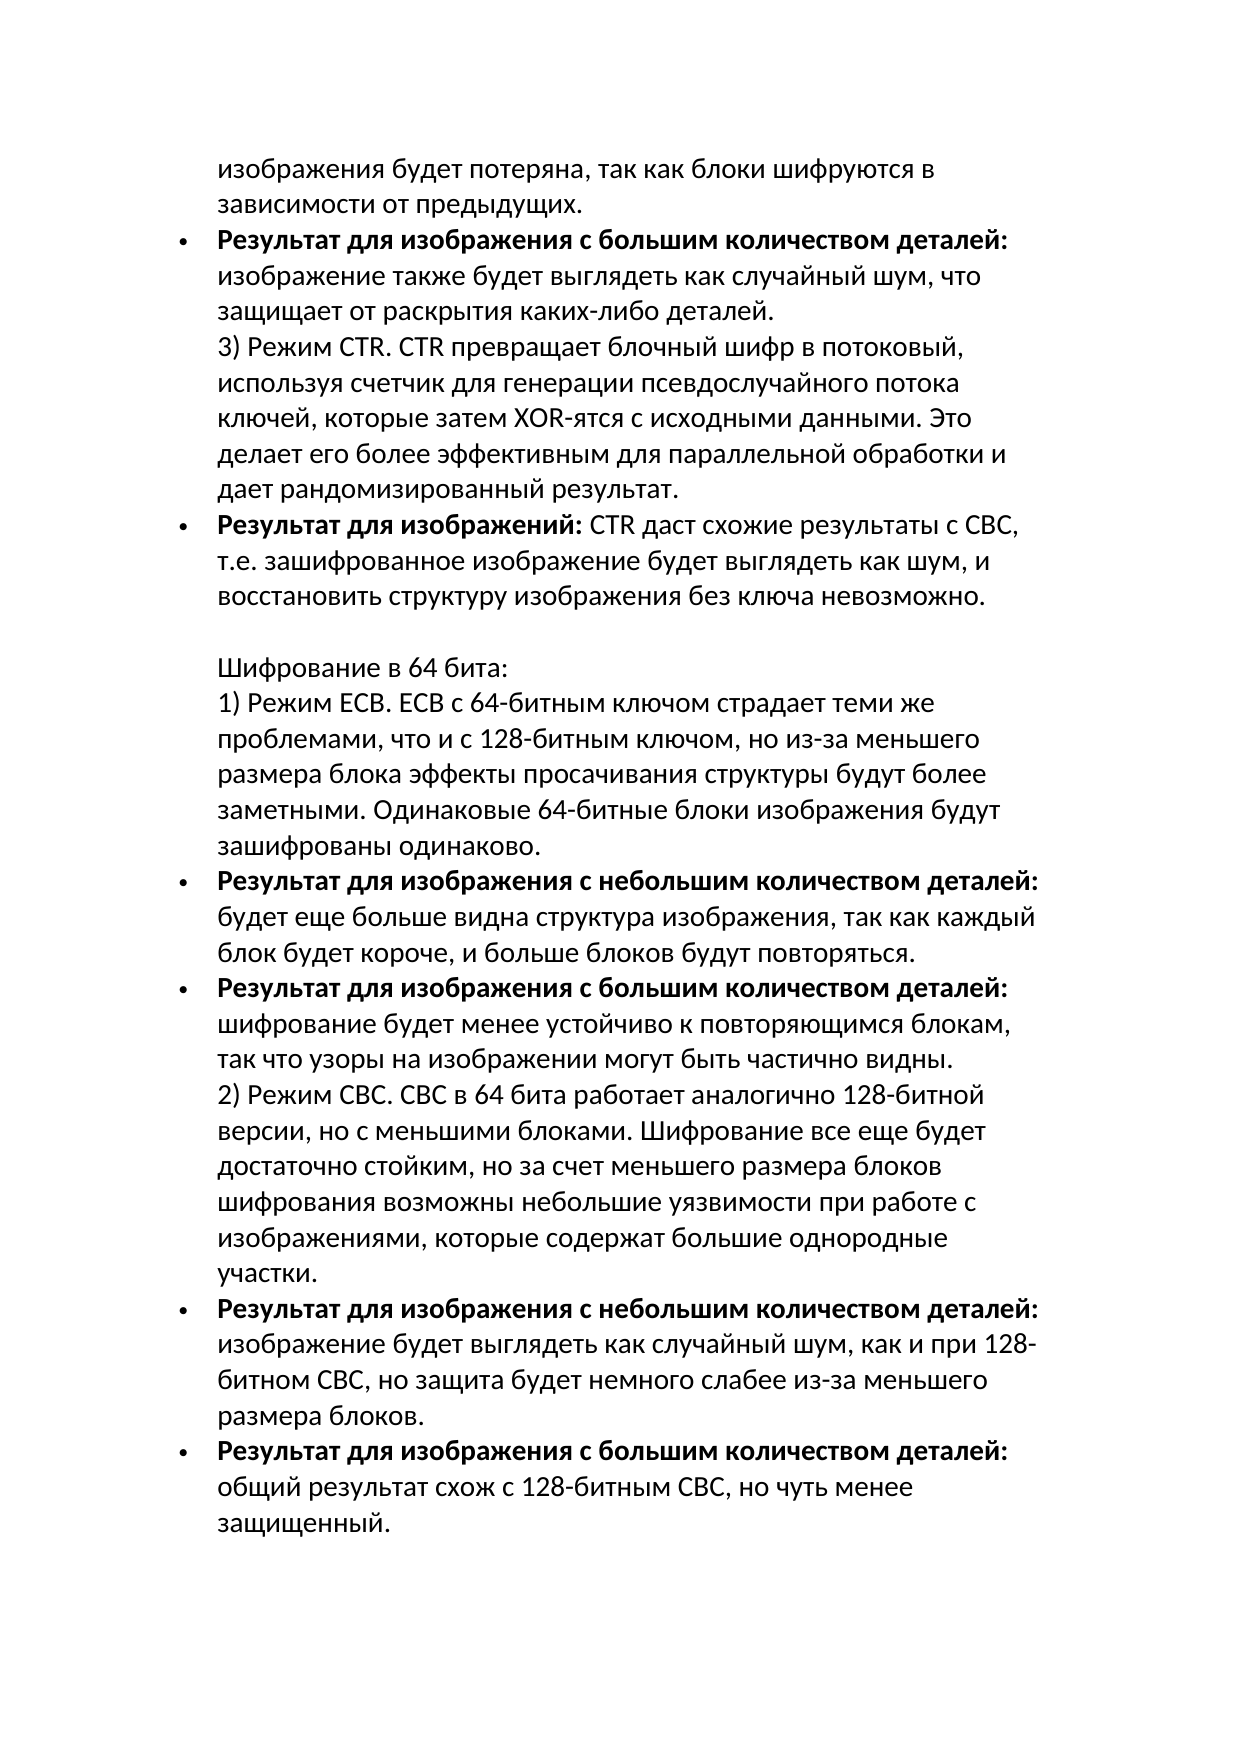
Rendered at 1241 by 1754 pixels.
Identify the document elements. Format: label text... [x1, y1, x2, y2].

list Результат для изображения с небольшим количеством деталей: изображение будет выглядеть как случайный шум, как и при 128-битном CBC, но защита будет немного слабее из-за меньшего размера блоков. [179, 1290, 1053, 1432]
list Результат для изображений: CTR даст схожие результаты с CBC, т.е. зашифрованное изображение будет выглядеть как шум, и восстановить структуру изображения без ключа невозможно. [179, 506, 1053, 613]
list Результат для изображения с большим количеством деталей: изображение также будет выглядеть как случайный шум, что защищает от раскрытия каких-либо деталей. [179, 221, 1053, 328]
list Результат для изображения с большим количеством деталей: шифрование будет менее устойчиво к повторяющимся блокам, так что узоры на изображении могут быть частично видны. [179, 969, 1053, 1076]
list Результат для изображения с большим количеством деталей: общий результат схож с 128-битным CBC, но чуть менее защищенный. [179, 1432, 1053, 1539]
text 2) Режим CBC. CBC в 64 бита работает аналогично 128-битной версии, но с меньшими блоками. Шифрование все еще будет достаточно стойким, но за счет меньшего размера блоков шифрования возможны небольшие уязвимости при работе с изображениями, которые содержат большие однородные участки. [217, 1076, 1053, 1290]
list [179, 150, 1053, 221]
list Результат для изображения с небольшим количеством деталей: будет еще больше видна структура изображения, так как каждый блок будет короче, и больше блоков будут повторяться. [179, 862, 1053, 969]
text Шифрование в 64 бита: 1) Режим ECB. ECB с 64-битным ключом страдает теми же проблемами, что и с 128-битным ключом, но из-за меньшего размера блока эффекты просачивания структуры будут более заметными. Одинаковые 64-битные блоки изображения будут зашифрованы одинаково. [217, 613, 1053, 862]
text 3) Режим CTR. CTR превращает блочный шифр в потоковый, используя счетчик для генерации псевдослучайного потока ключей, которые затем XOR-ятся с исходными данными. Это делает его более эффективным для параллельной обработки и дает рандомизированный результат. [217, 328, 1053, 506]
